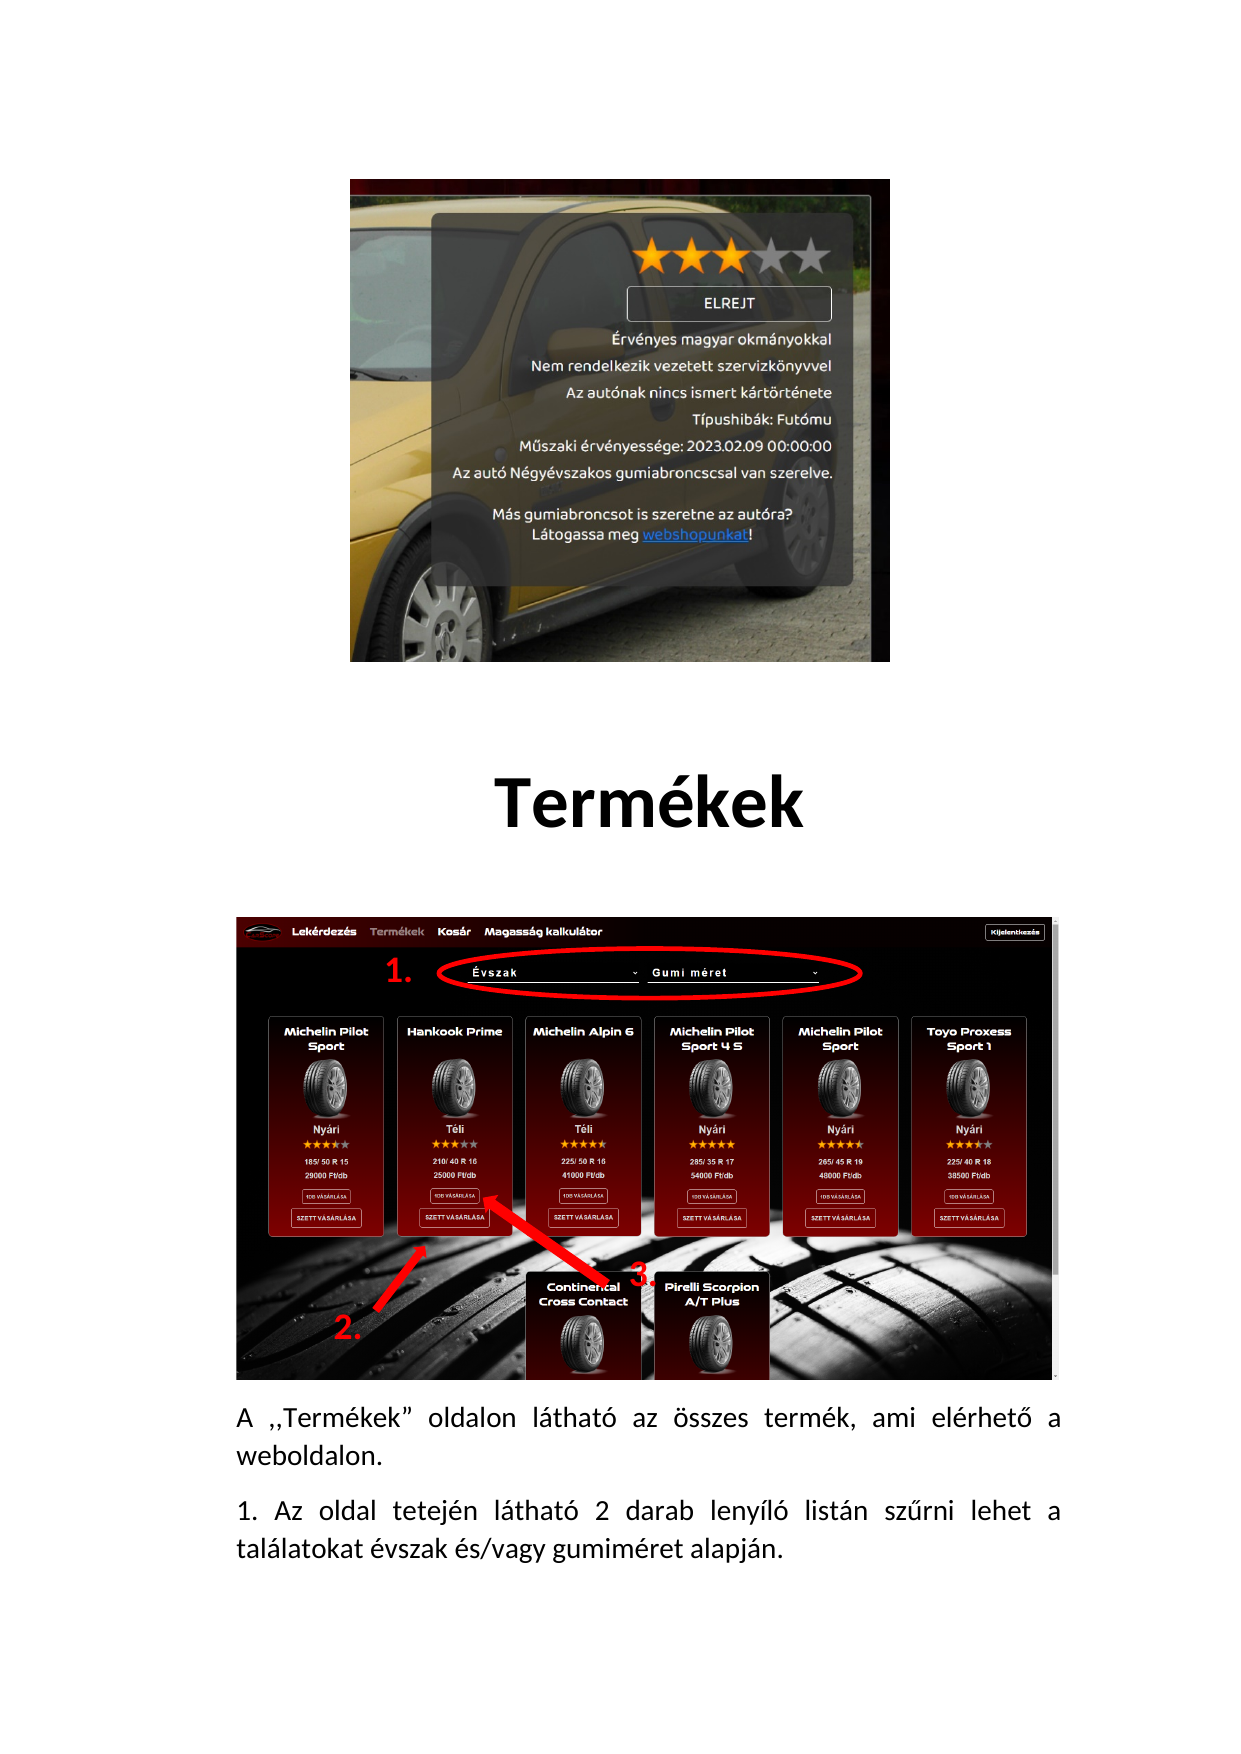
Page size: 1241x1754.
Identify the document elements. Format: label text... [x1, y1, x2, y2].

text 1. Az oldal tetején látható 2 darab lenyíló listán szűrni lehet a találatokat évszak és/vagy gumiméret alapján. [236, 1492, 1063, 1566]
text A ,,Termékek” oldalon látható az összes termék, ami elérhető a weboldalon. [236, 1399, 1063, 1473]
picture [236, 917, 1059, 1380]
text Termékek [236, 755, 1063, 846]
picture [350, 179, 890, 662]
